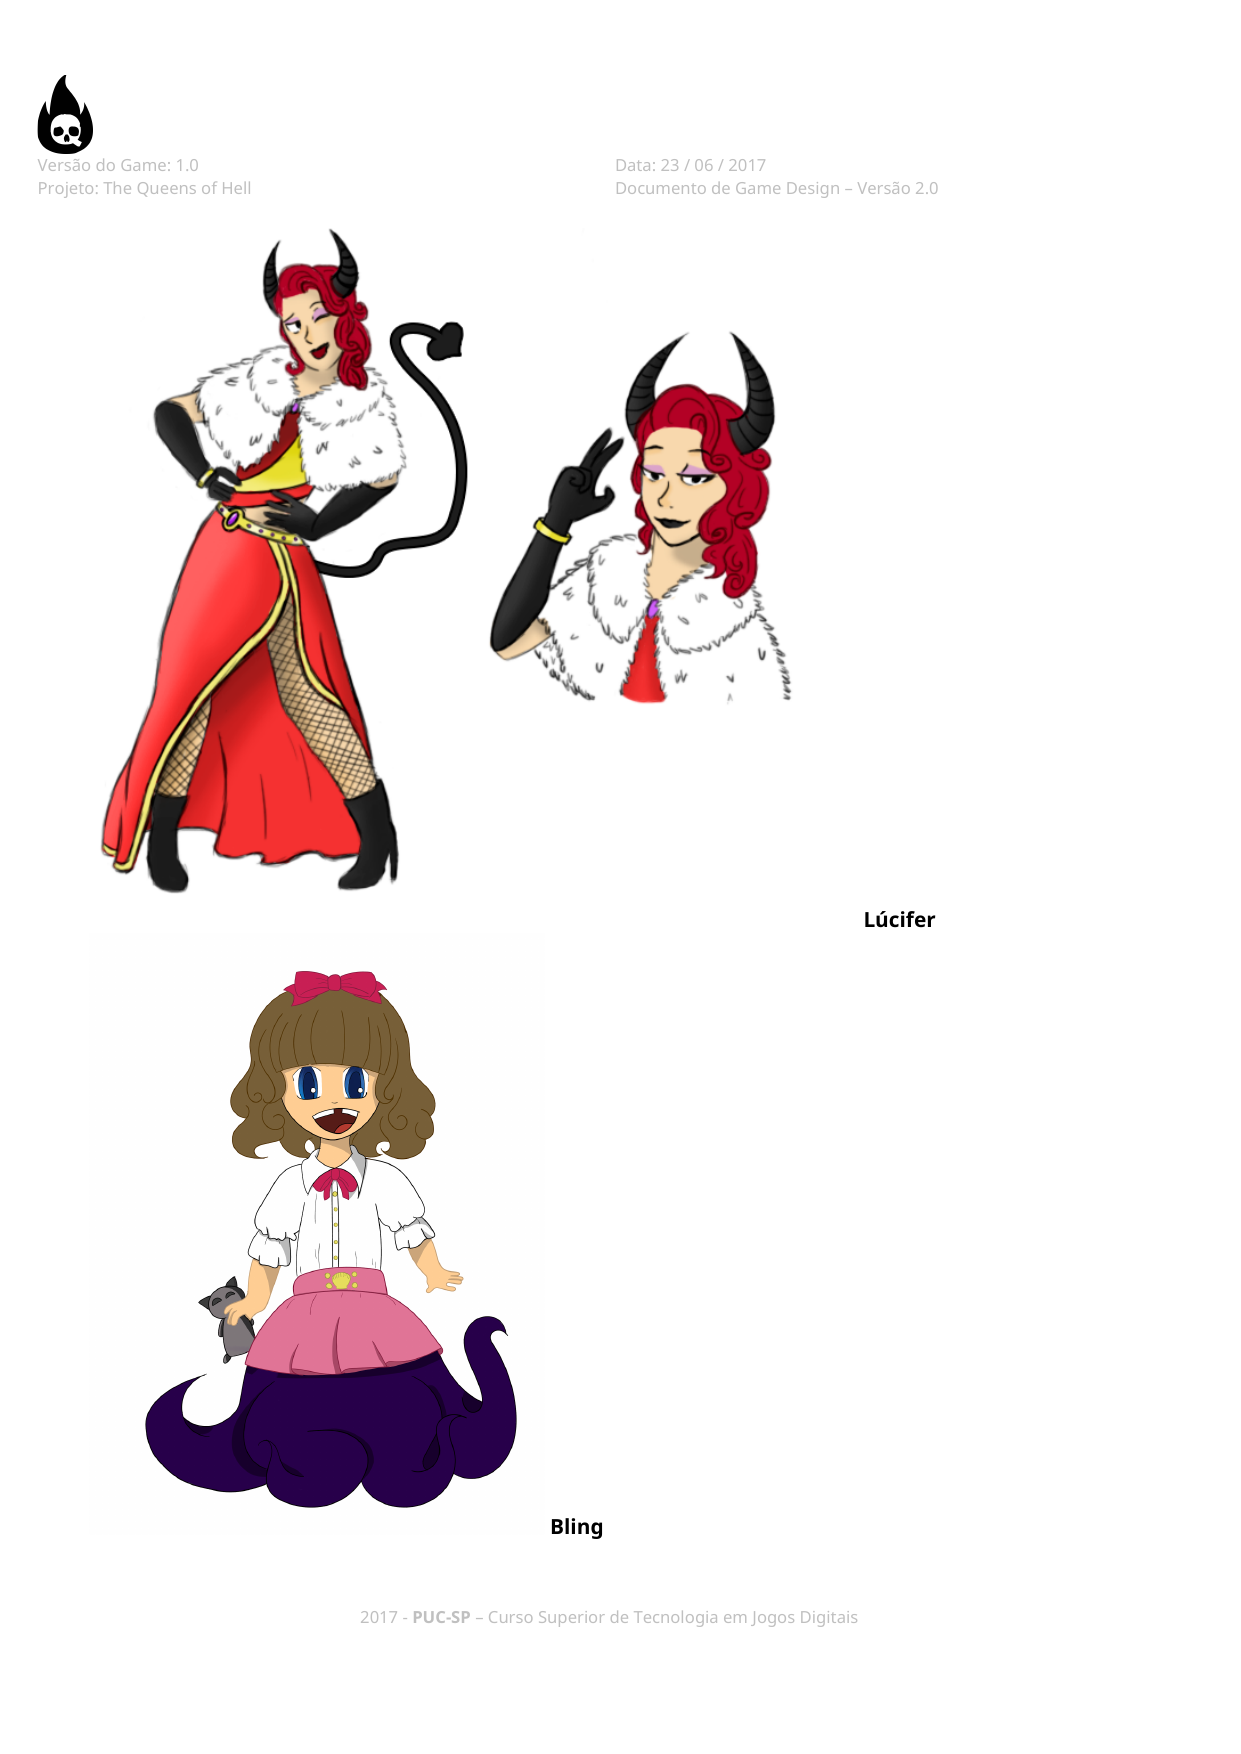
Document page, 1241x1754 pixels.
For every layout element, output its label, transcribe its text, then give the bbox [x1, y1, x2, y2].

picture [89, 228, 864, 928]
picture [89, 933, 545, 1535]
picture [37, 75, 93, 154]
